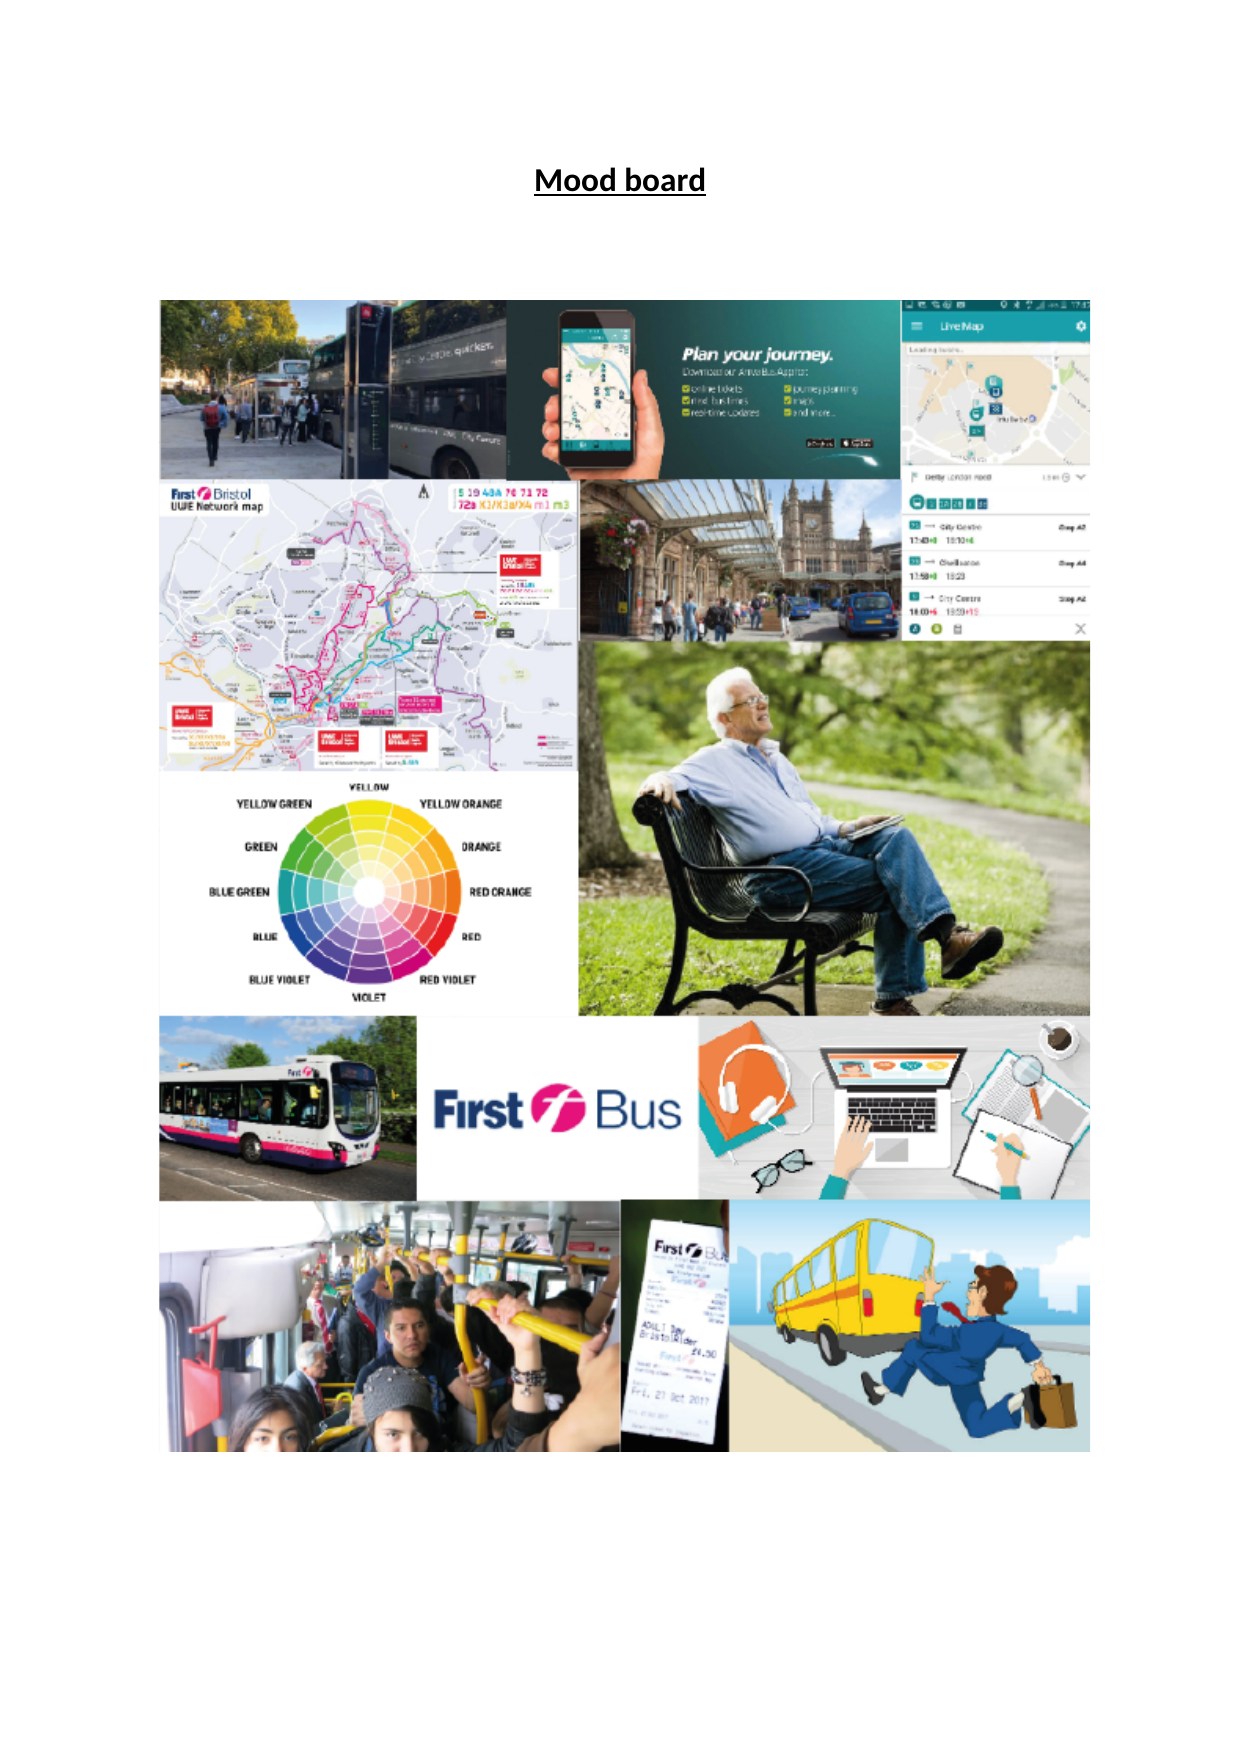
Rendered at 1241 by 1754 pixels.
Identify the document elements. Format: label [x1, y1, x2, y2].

picture [158, 300, 1091, 1452]
